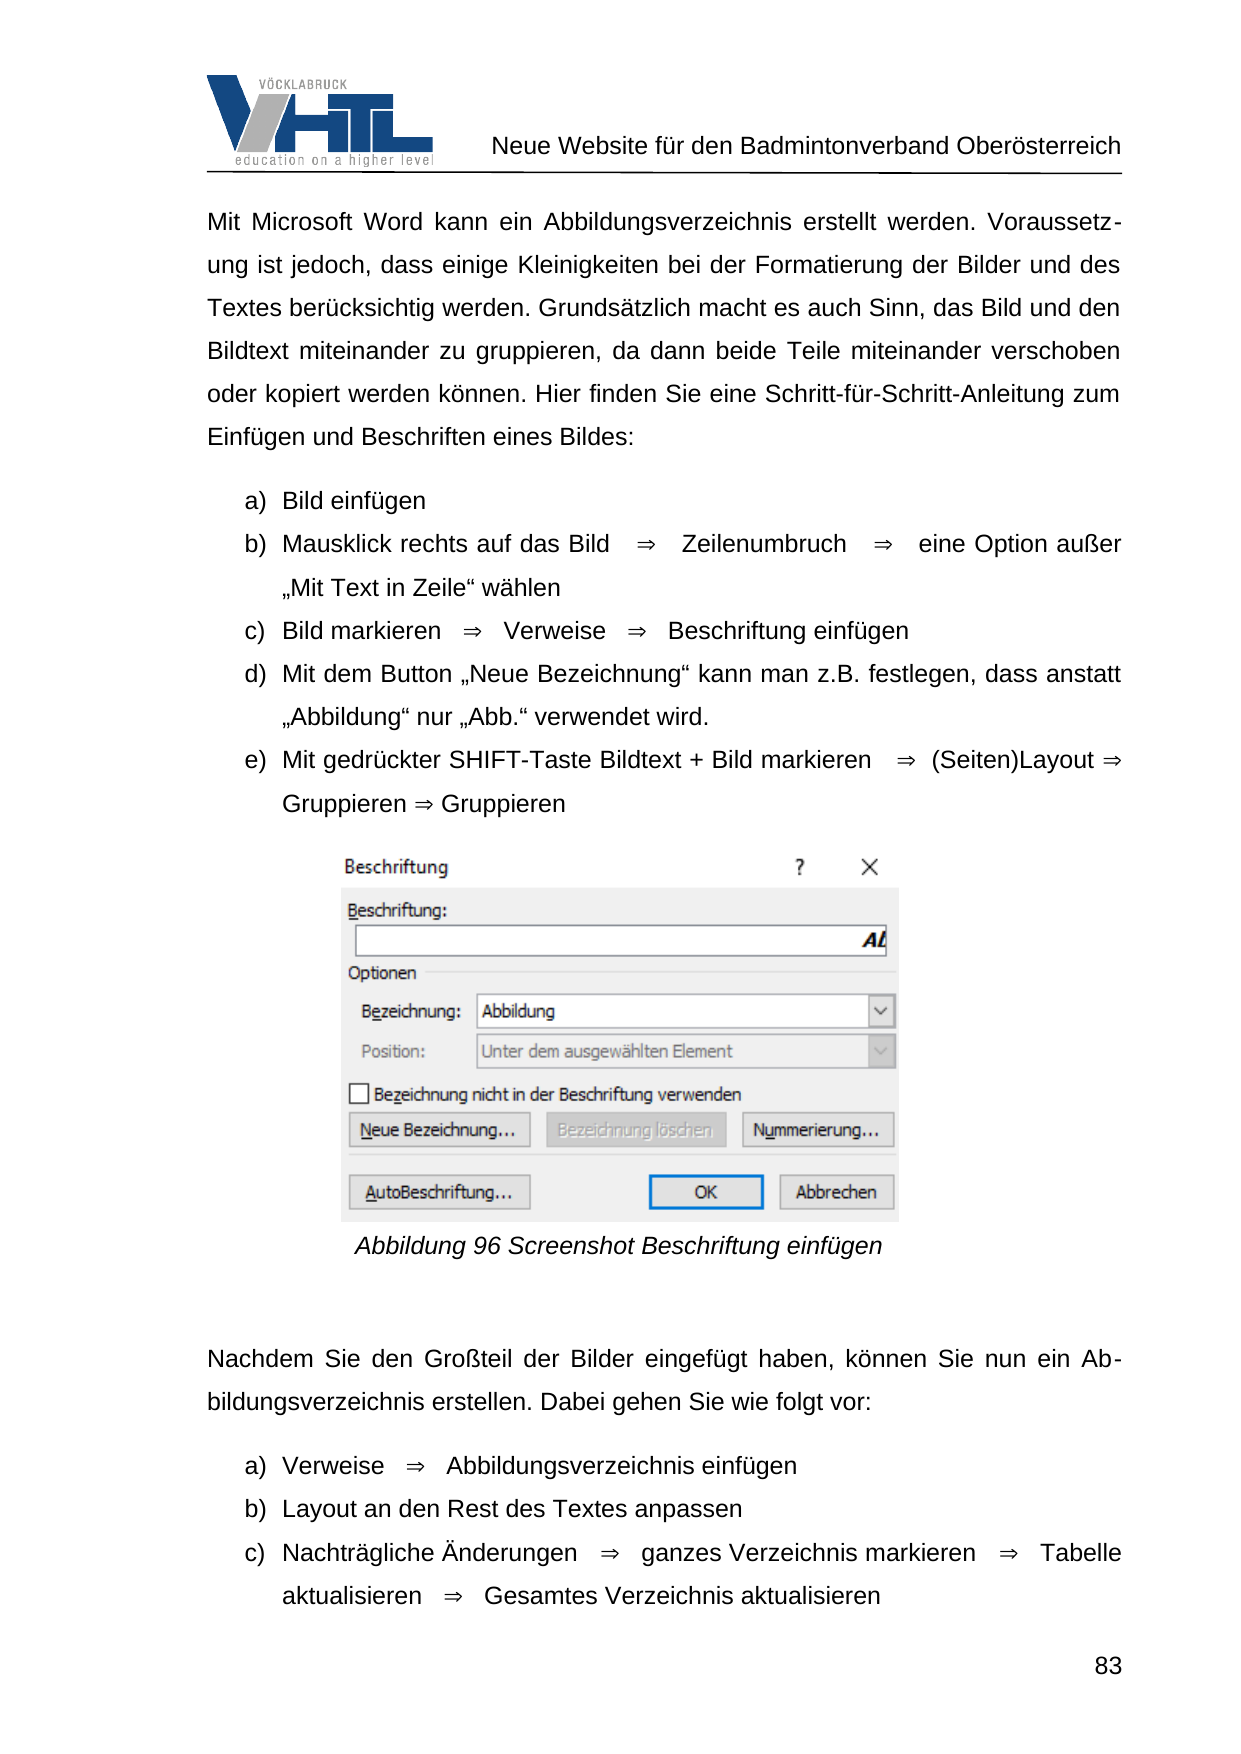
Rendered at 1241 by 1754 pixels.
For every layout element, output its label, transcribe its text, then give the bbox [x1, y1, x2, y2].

list Mit dem Button „Neue Bezeichnung“ kann man z.B. festlegen, dass anstatt „Abbildung“ nur „Abb.“ verwendet wird. [244, 659, 1122, 731]
list Verweise Abbildungsverzeichnis einfügen [244, 1451, 1122, 1480]
list Bild einfügen [244, 486, 1122, 515]
text Mit Microsoft Word kann ein Abbildungsverzeichnis erstellt werden. Voraussetzung ist jedoch, dass einige Kleinigkeiten bei der Formatierung der Bilder und des Textes berücksichtig werden. Grundsätzlich macht es auch Sinn, das Bild und den Bildtext miteinander zu gruppieren, da dann beide Teile miteinander verschoben oder kopiert werden können. Hier finden Sie eine Schritt-für-Schritt-Anleitung zum Einfügen und Beschriften eines Bildes: [207, 207, 1122, 451]
list Nachträgliche Änderungen ganzes Verzeichnis markieren Tabelle aktualisieren Gesamtes Verzeichnis aktualisieren [244, 1538, 1122, 1610]
list Mausklick rechts auf das Bild Zeilenumbruch eine Option außer „Mit Text in Zeile“ wählen [244, 529, 1122, 601]
picture [341, 849, 899, 1222]
list Mit gedrückter SHIFT-Taste Bildtext + Bild markieren (Seiten)Layout Gruppieren Gruppieren [244, 745, 1122, 817]
list Layout an den Rest des Textes anpassen [244, 1494, 1122, 1523]
list Bild markieren Verweise Beschriftung einfügen [244, 616, 1122, 645]
picture [206, 75, 433, 167]
